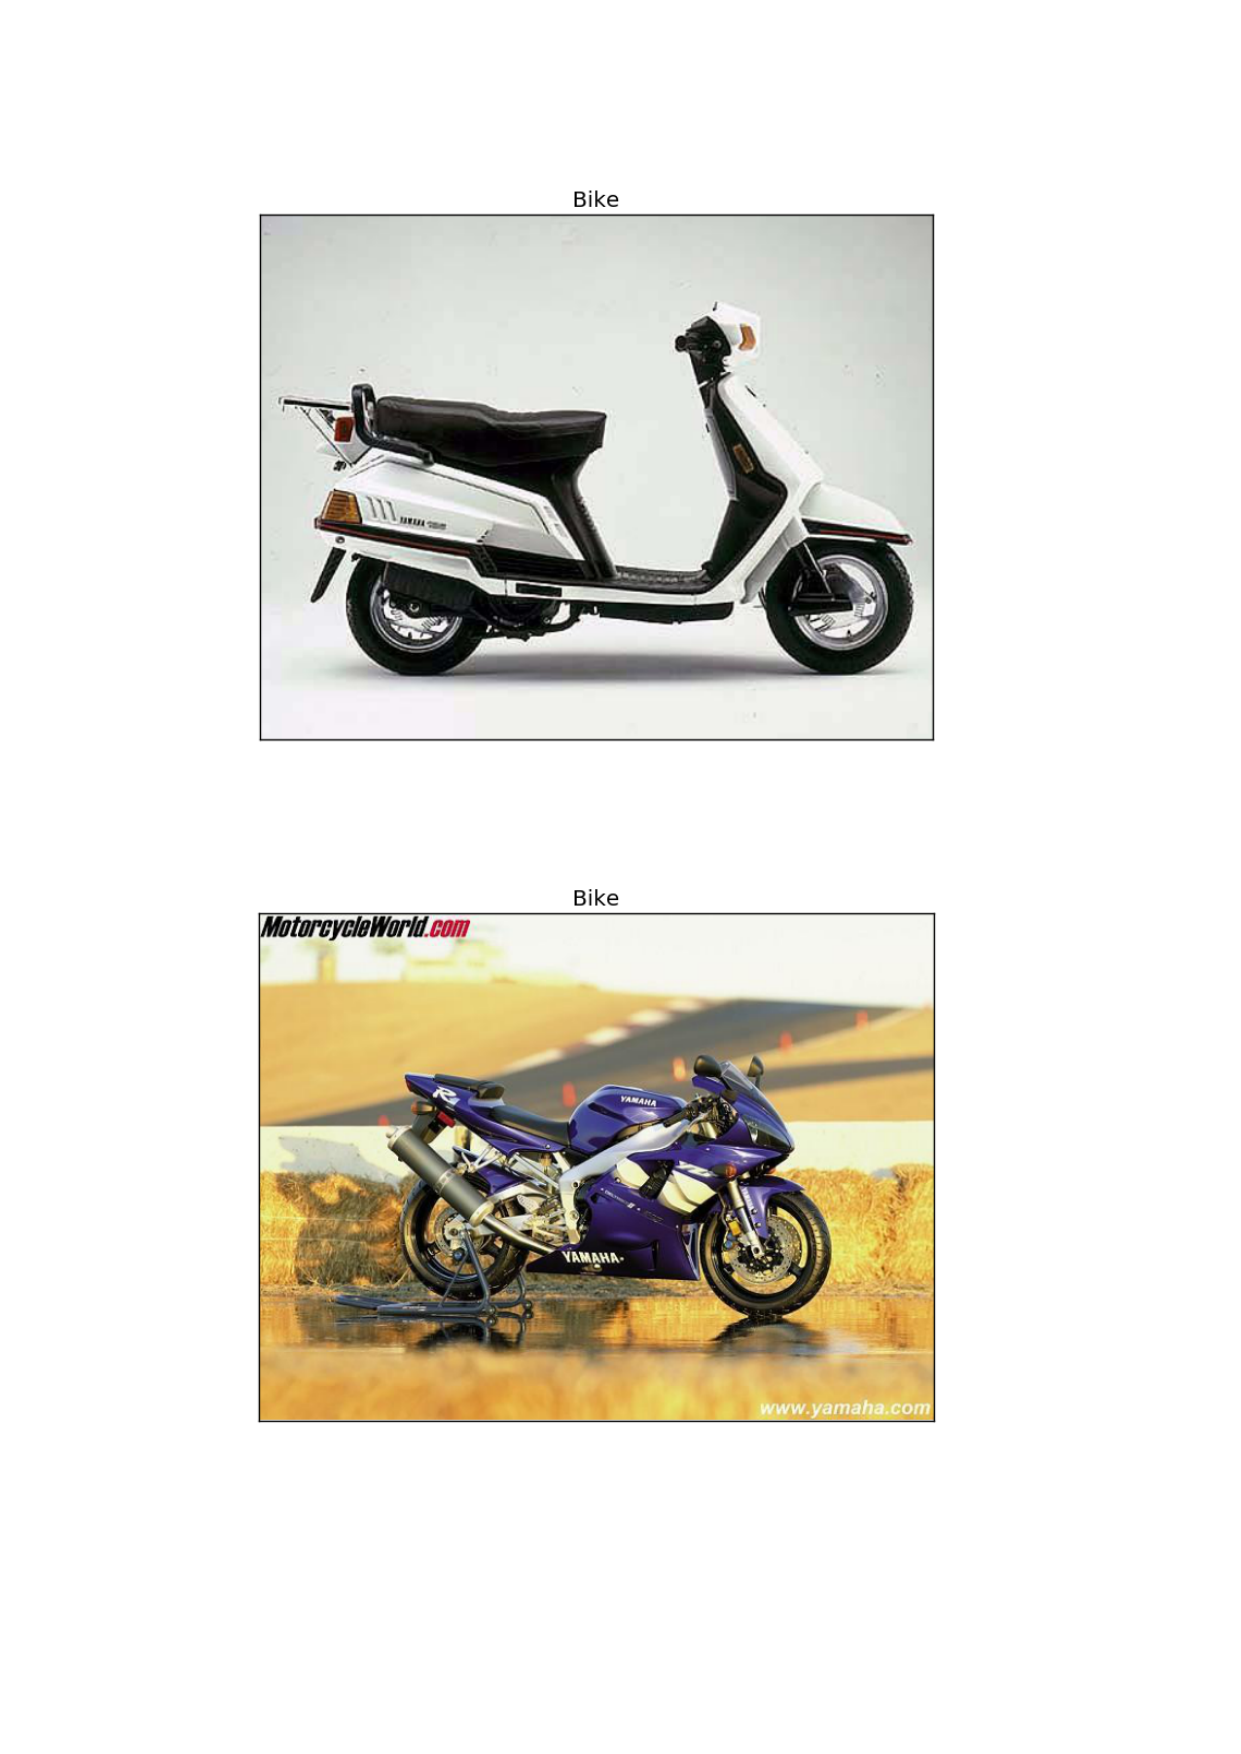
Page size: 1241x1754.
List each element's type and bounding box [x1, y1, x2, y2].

picture [150, 839, 1021, 1494]
picture [150, 150, 1021, 805]
